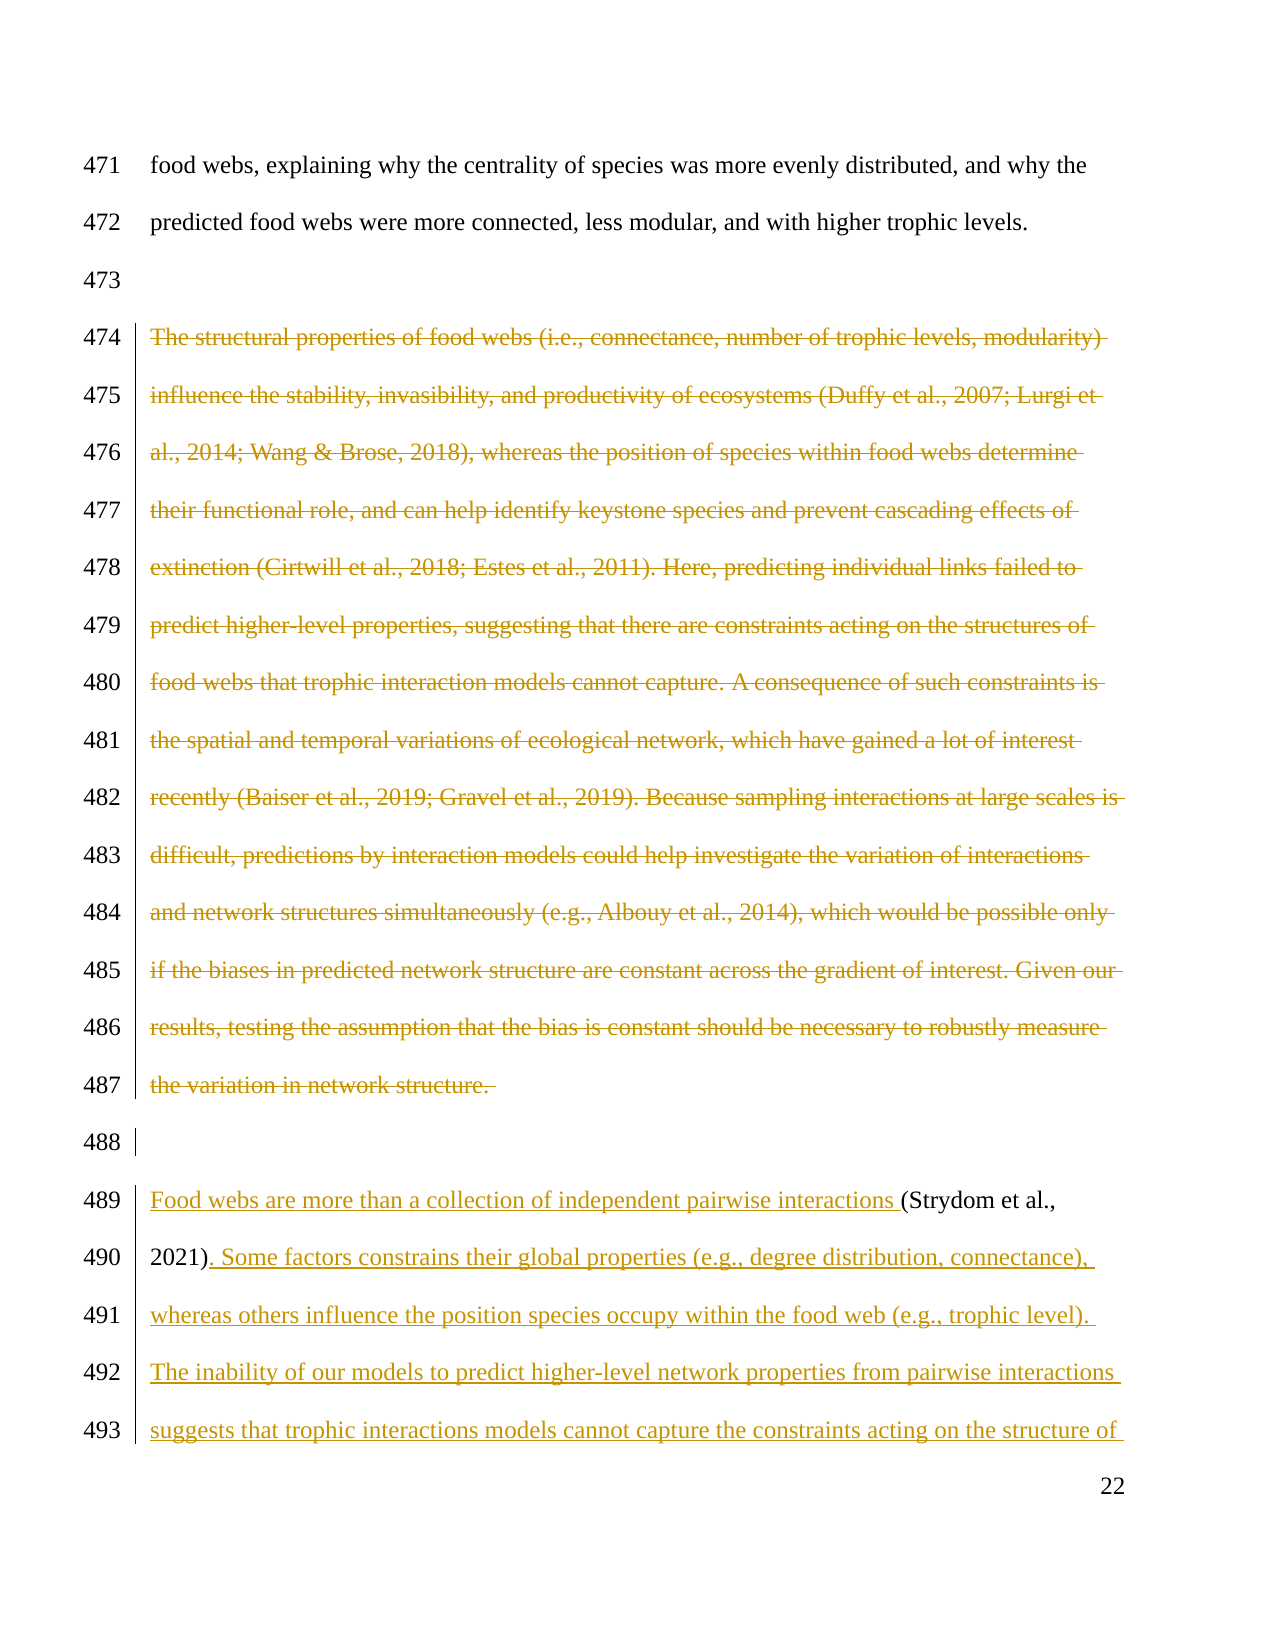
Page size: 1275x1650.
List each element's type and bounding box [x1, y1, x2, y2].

text [150, 1185, 1125, 1444]
text [150, 150, 1125, 236]
